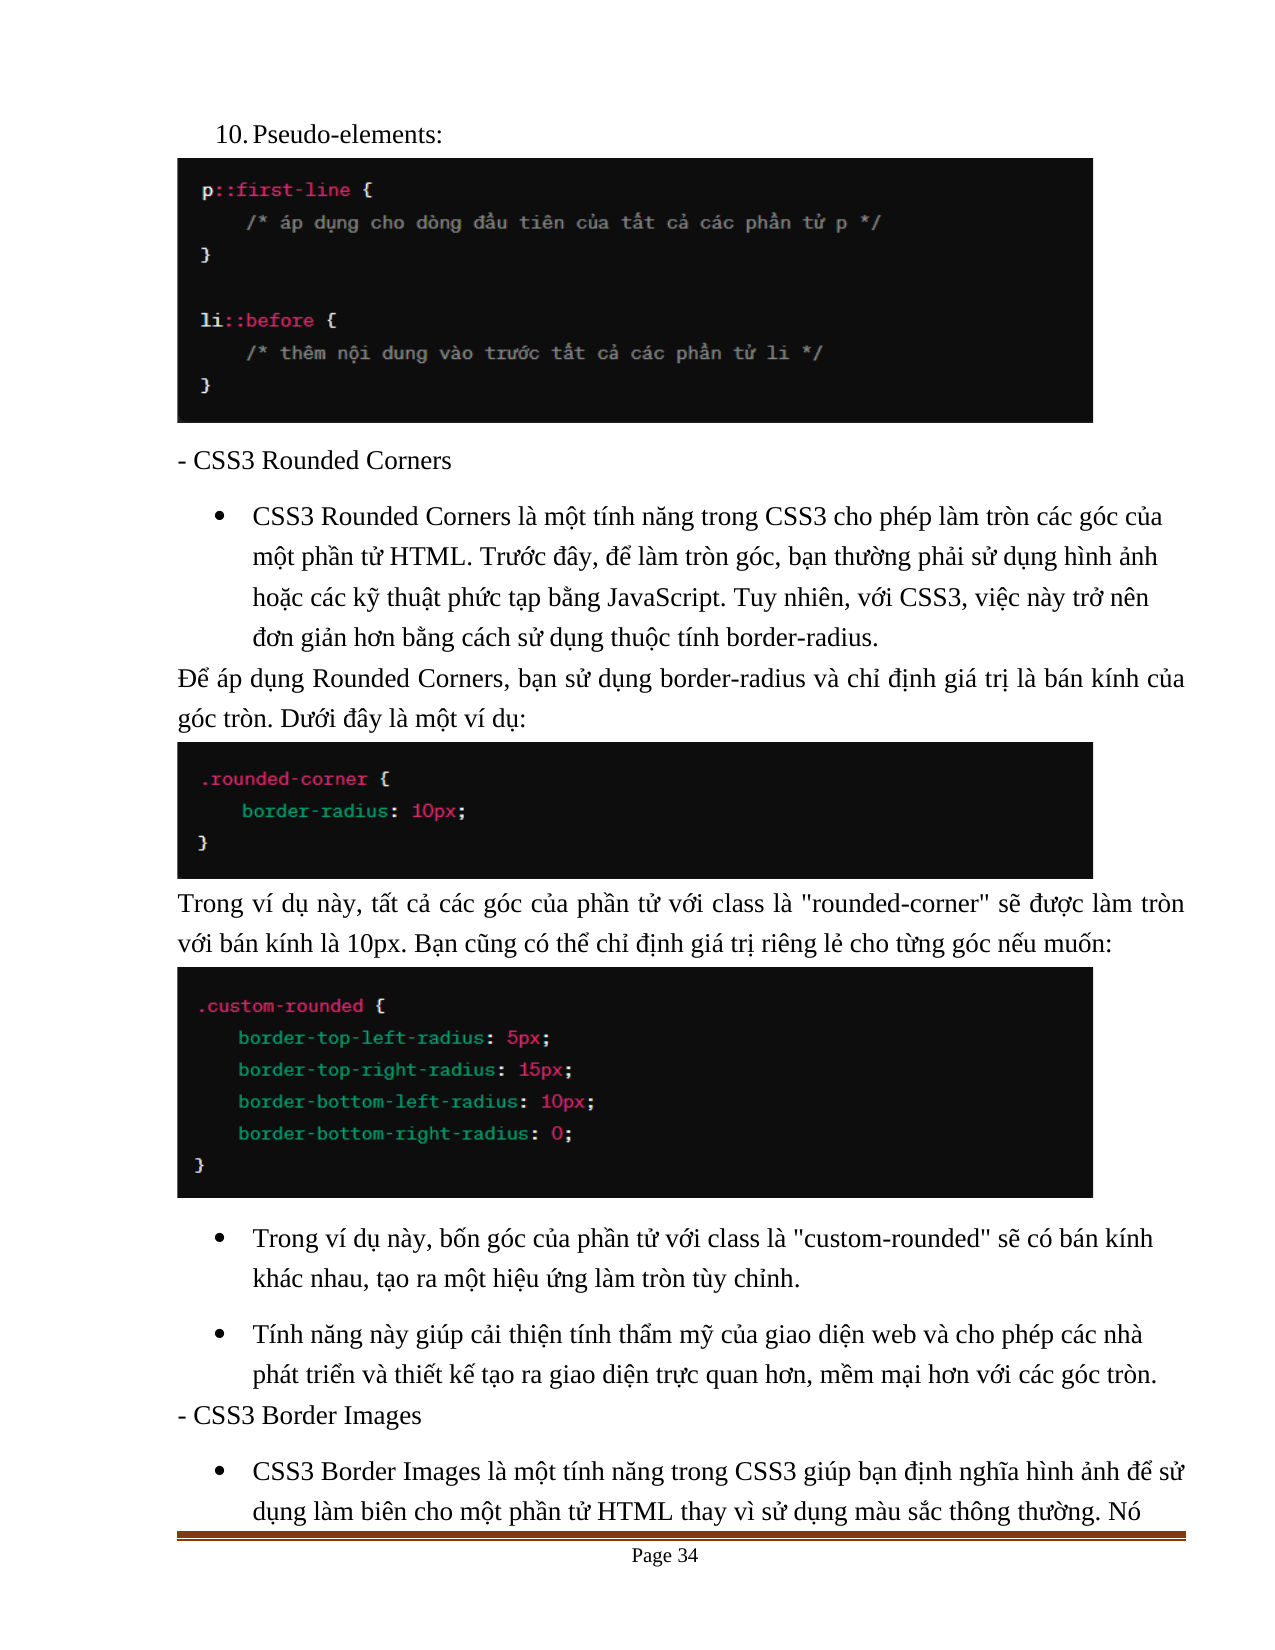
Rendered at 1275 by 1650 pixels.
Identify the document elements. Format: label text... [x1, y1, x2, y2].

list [215, 1455, 1186, 1527]
text - CSS3 Border Images [177, 1399, 1186, 1430]
text Trong ví dụ này, tất cả các góc của phần tử với class là "rounded-corner" sẽ được làm tròn với bán kính là 10px. Bạn cũng có thể chỉ định giá trị riêng lẻ cho từng góc nếu muốn: [177, 887, 1186, 958]
list Trong ví dụ này, bốn góc của phần tử với class là "custom-rounded" sẽ có bán kính khác nhau, tạo ra một hiệu ứng làm tròn tùy chỉnh. [215, 1222, 1186, 1293]
text - CSS3 Rounded Corners [177, 444, 1186, 475]
picture [177, 967, 1094, 1198]
picture [177, 742, 1094, 879]
list CSS3 Rounded Corners là một tính năng trong CSS3 cho phép làm tròn các góc của một phần tử HTML. Trước đây, để làm tròn góc, bạn thường phải sử dụng hình ảnh hoặc các kỹ thuật phức tạp bằng JavaScript. Tuy nhiên, với CSS3, việc này trở nên đơn giản hơn bằng cách sử dụng thuộc tính border-radius. [215, 500, 1186, 652]
list Pseudo-elements: [215, 118, 1186, 149]
list Tính năng này giúp cải thiện tính thẩm mỹ của giao diện web và cho phép các nhà phát triển và thiết kế tạo ra giao diện trực quan hơn, mềm mại hơn với các góc tròn. [215, 1318, 1186, 1390]
picture [177, 158, 1094, 423]
text Để áp dụng Rounded Corners, bạn sử dụng border-radius và chỉ định giá trị là bán kính của góc tròn. Dưới đây là một ví dụ: [177, 662, 1186, 733]
